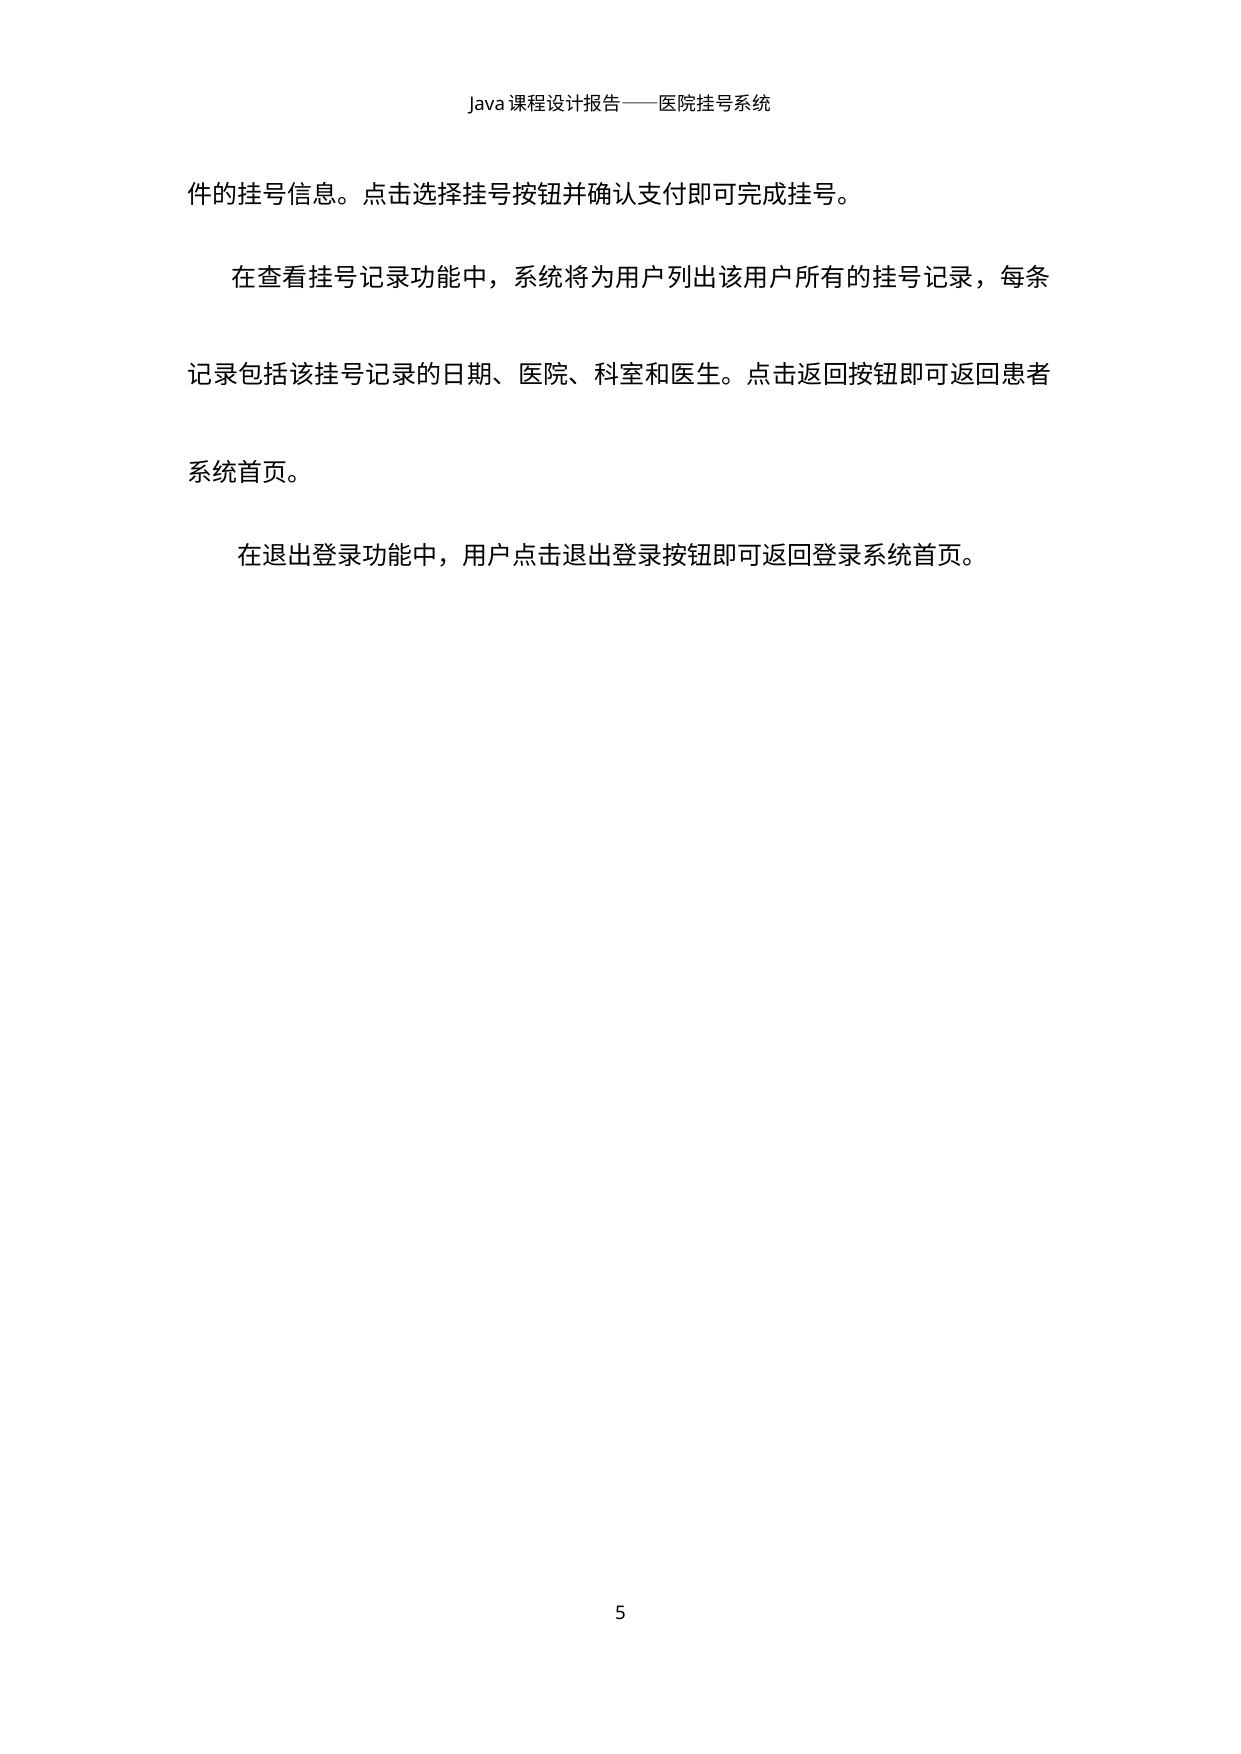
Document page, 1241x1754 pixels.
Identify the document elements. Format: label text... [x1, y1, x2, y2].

text 在查看挂号记录功能中，系统将为用户列出该用户所有的挂号记录，每条记录包括该挂号记录的日期、医院、科室和医生。点击返回按钮即可返回患者系统首页。 [187, 243, 1053, 503]
text 在退出登录功能中，用户点击退出登录按钮即可返回登录系统首页。 [187, 521, 1053, 586]
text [187, 160, 1053, 225]
